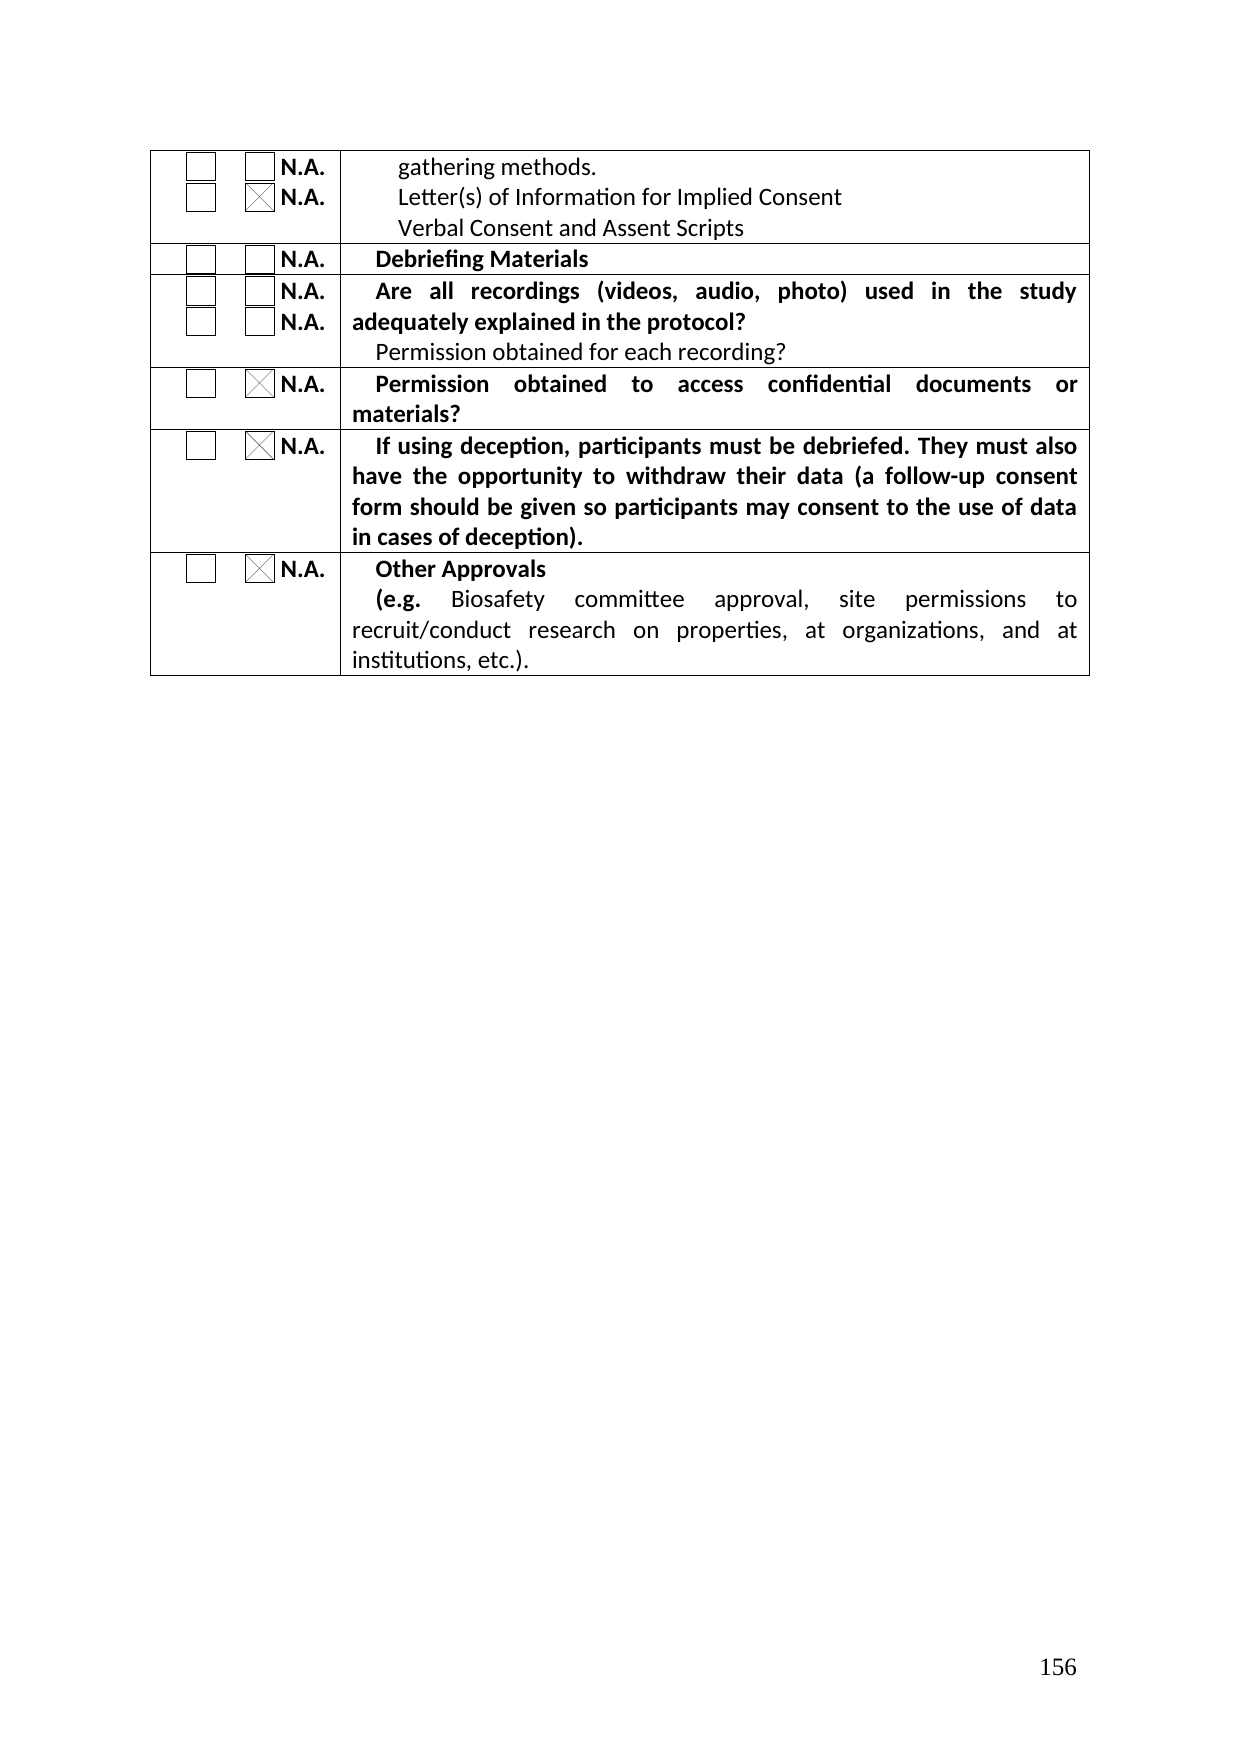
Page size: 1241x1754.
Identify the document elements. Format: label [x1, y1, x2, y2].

table_cell [341, 151, 1089, 243]
table_cell [341, 430, 1089, 552]
table_cell [341, 368, 1089, 429]
table_cell [341, 244, 1089, 274]
table_cell [341, 553, 1089, 675]
table_cell [151, 244, 340, 274]
table_cell [341, 275, 1089, 367]
table_cell [151, 151, 340, 243]
table_cell [151, 553, 340, 675]
table_cell [151, 430, 340, 552]
table_cell [151, 275, 340, 367]
table_cell [151, 368, 340, 429]
